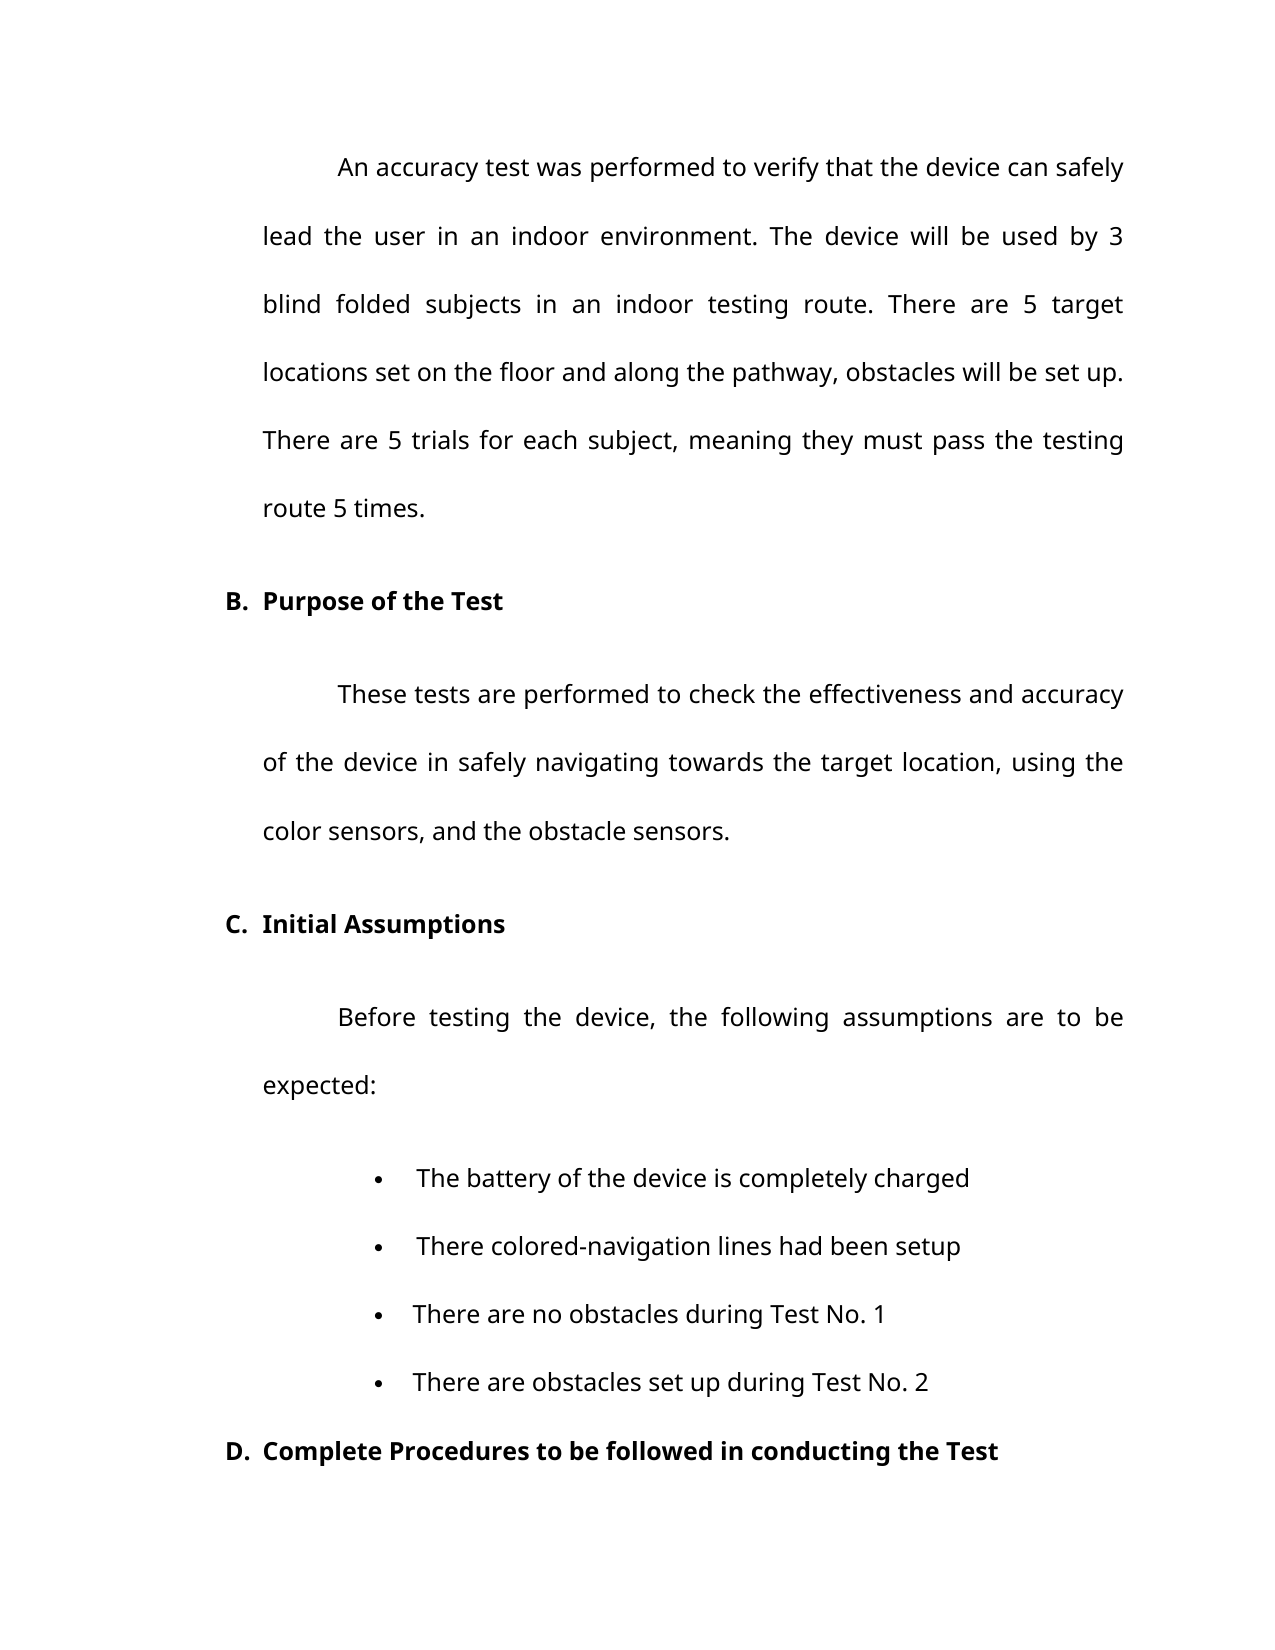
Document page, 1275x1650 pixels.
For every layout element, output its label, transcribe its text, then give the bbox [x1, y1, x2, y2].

list Purpose of the Test [225, 584, 1125, 618]
list There colored-navigation lines had been setup [375, 1229, 1125, 1263]
list Initial Assumptions [225, 906, 1125, 940]
list The battery of the device is completely charged [375, 1161, 1125, 1195]
list There are obstacles set up during Test No. 2 [375, 1365, 1125, 1399]
list Complete Procedures to be followed in conducting the Test [225, 1433, 1125, 1467]
text An accuracy test was performed to verify that the device can safely lead the user in an indoor environment. The device will be used by 3 blind folded subjects in an indoor testing route. There are 5 target locations set on the floor and along the pathway, obstacles will be set up. There are 5 trials for each subject, meaning they must pass the testing route 5 times. [262, 150, 1125, 525]
text Before testing the device, the following assumptions are to be expected: [262, 999, 1125, 1102]
text These tests are performed to check the effectiveness and accuracy of the device in safely navigating towards the target location, using the color sensors, and the obstacle sensors. [262, 677, 1125, 847]
list There are no obstacles during Test No. 1 [375, 1297, 1125, 1331]
